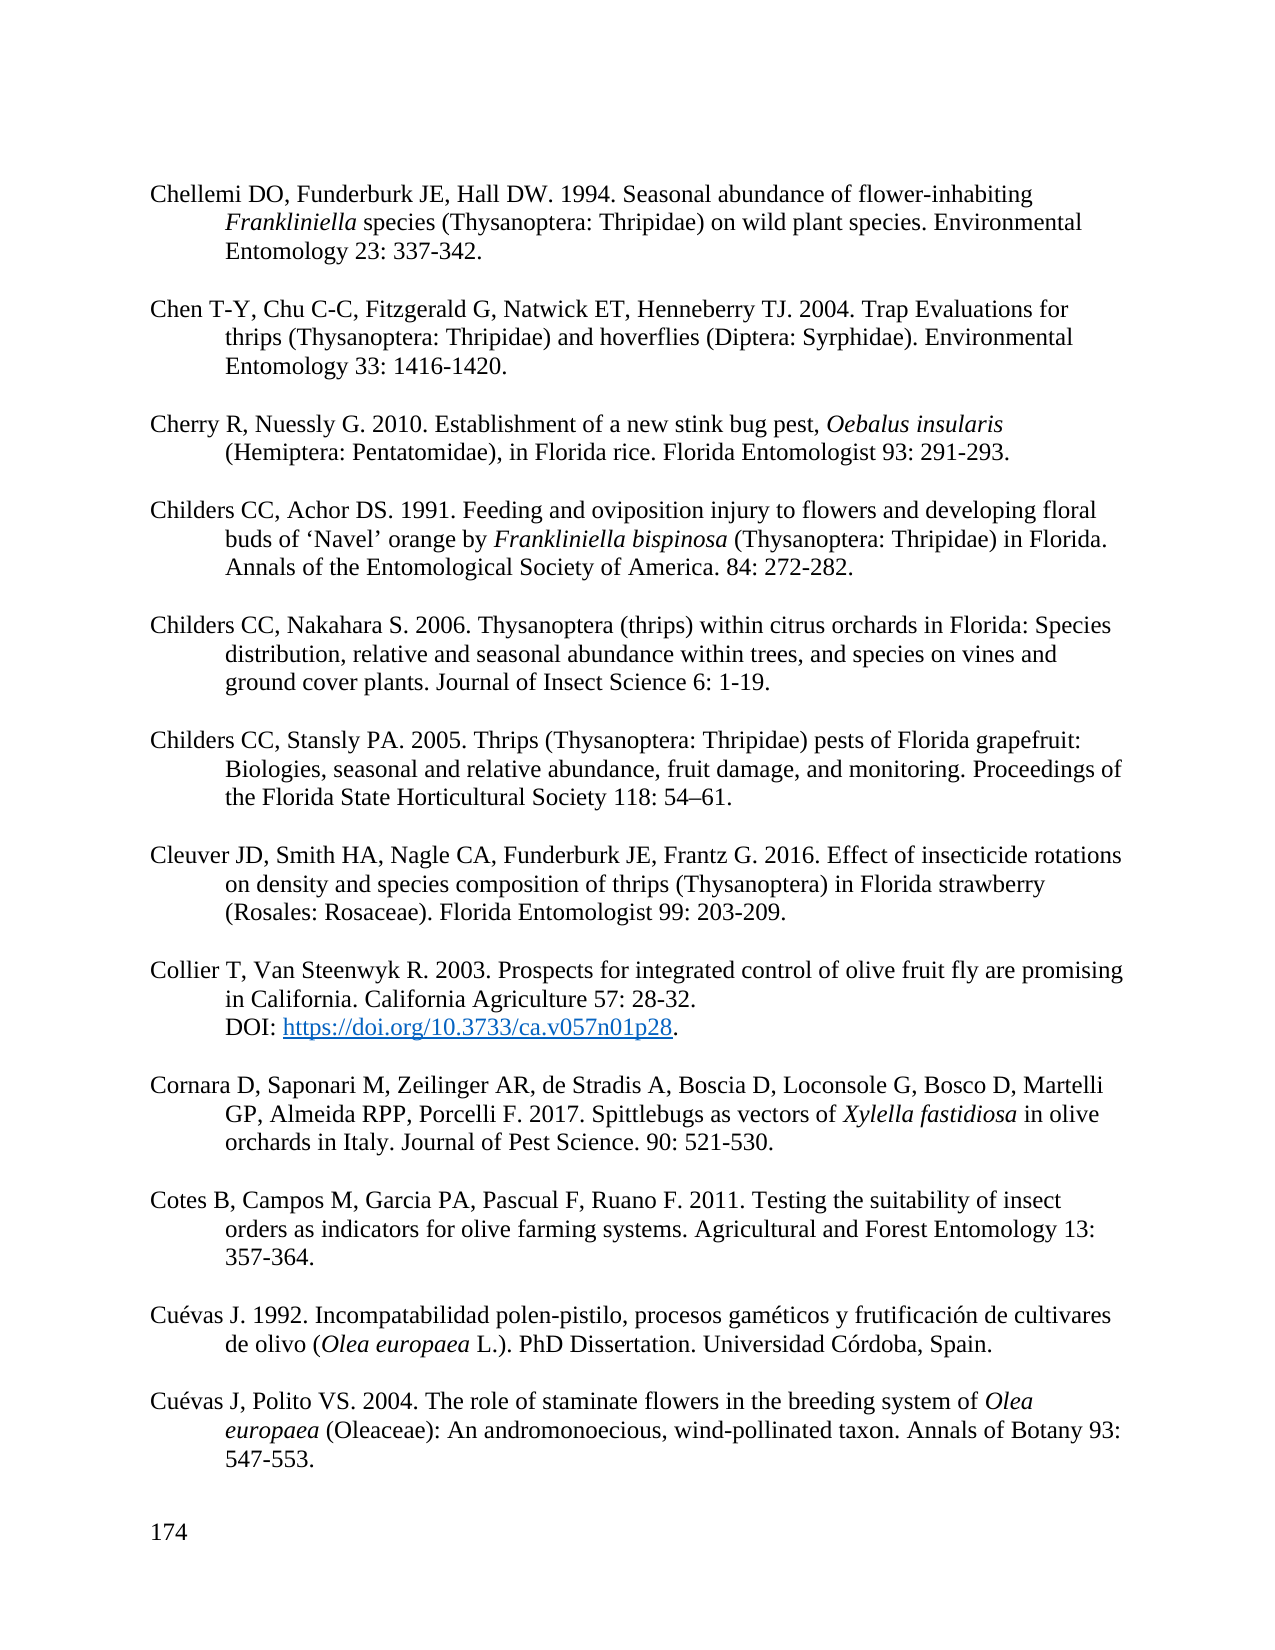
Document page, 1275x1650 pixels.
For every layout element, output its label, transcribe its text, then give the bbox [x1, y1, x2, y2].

text Collier T, Van Steenwyk R. 2003. Prospects for integrated control of olive fruit fly are promising in California. California Agriculture 57: 28-32. DOI: https://doi.org/10.3733/ca.v057n01p28. [150, 955, 1125, 1041]
list Cleuver JD, Smith HA, Nagle CA, Funderburk JE, Frantz G. 2016. Effect of insecticide rotations on density and species composition of thrips (Thysanoptera) in Florida strawberry (Rosales: Rosaceae). Florida Entomologist 99: 203-209. [150, 840, 1125, 926]
text Childers CC, Nakahara S. 2006. Thysanoptera (thrips) within citrus orchards in Florida: Species distribution, relative and seasonal abundance within trees, and species on vines and ground cover plants. Journal of Insect Science 6: 1-19. [150, 610, 1125, 696]
text Cuévas J, Polito VS. 2004. The role of staminate flowers in the breeding system of Olea europaea (Oleaceae): An andromonoecious, wind-pollinated taxon. Annals of Botany 93: 547-553. [150, 1386, 1125, 1472]
text Cherry R, Nuessly G. 2010. Establishment of a new stink bug pest, Oebalus insularis (Hemiptera: Pentatomidae), in Florida rice. Florida Entomologist 93: 291-293. [150, 409, 1125, 466]
text Childers CC, Stansly PA. 2005. Thrips (Thysanoptera: Thripidae) pests of Florida grapefruit: Biologies, seasonal and relative abundance, fruit damage, and monitoring. Proceedings of the Florida State Horticultural Society 118: 54–61. [150, 725, 1125, 811]
text Childers CC, Achor DS. 1991. Feeding and oviposition injury to flowers and developing floral buds of ‘Navel’ orange by Frankliniella bispinosa (Thysanoptera: Thripidae) in Florida. Annals of the Entomological Society of America. 84: 272-282. [150, 495, 1125, 581]
text Cornara D, Saponari M, Zeilinger AR, de Stradis A, Boscia D, Loconsole G, Bosco D, Martelli GP, Almeida RPP, Porcelli F. 2017. Spittlebugs as vectors of Xylella fastidiosa in olive orchards in Italy. Journal of Pest Science. 90: 521-530. [150, 1070, 1125, 1156]
list Cotes B, Campos M, Garcia PA, Pascual F, Ruano F. 2011. Testing the suitability of insect orders as indicators for olive farming systems. Agricultural and Forest Entomology 13: 357-364. [150, 1185, 1125, 1271]
text Chen T-Y, Chu C-C, Fitzgerald G, Natwick ET, Henneberry TJ. 2004. Trap Evaluations for thrips (Thysanoptera: Thripidae) and hoverflies (Diptera: Syrphidae). Environmental Entomology 33: 1416-1420. [150, 294, 1125, 380]
text Cuévas J. 1992. Incompatabilidad polen-pistilo, procesos gaméticos y frutificación de cultivares de olivo (Olea europaea L.). PhD Dissertation. Universidad Córdoba, Spain. [150, 1300, 1125, 1357]
text Chellemi DO, Funderburk JE, Hall DW. 1994. Seasonal abundance of flower-inhabiting Frankliniella species (Thysanoptera: Thripidae) on wild plant species. Environmental Entomology 23: 337-342. [150, 179, 1125, 265]
